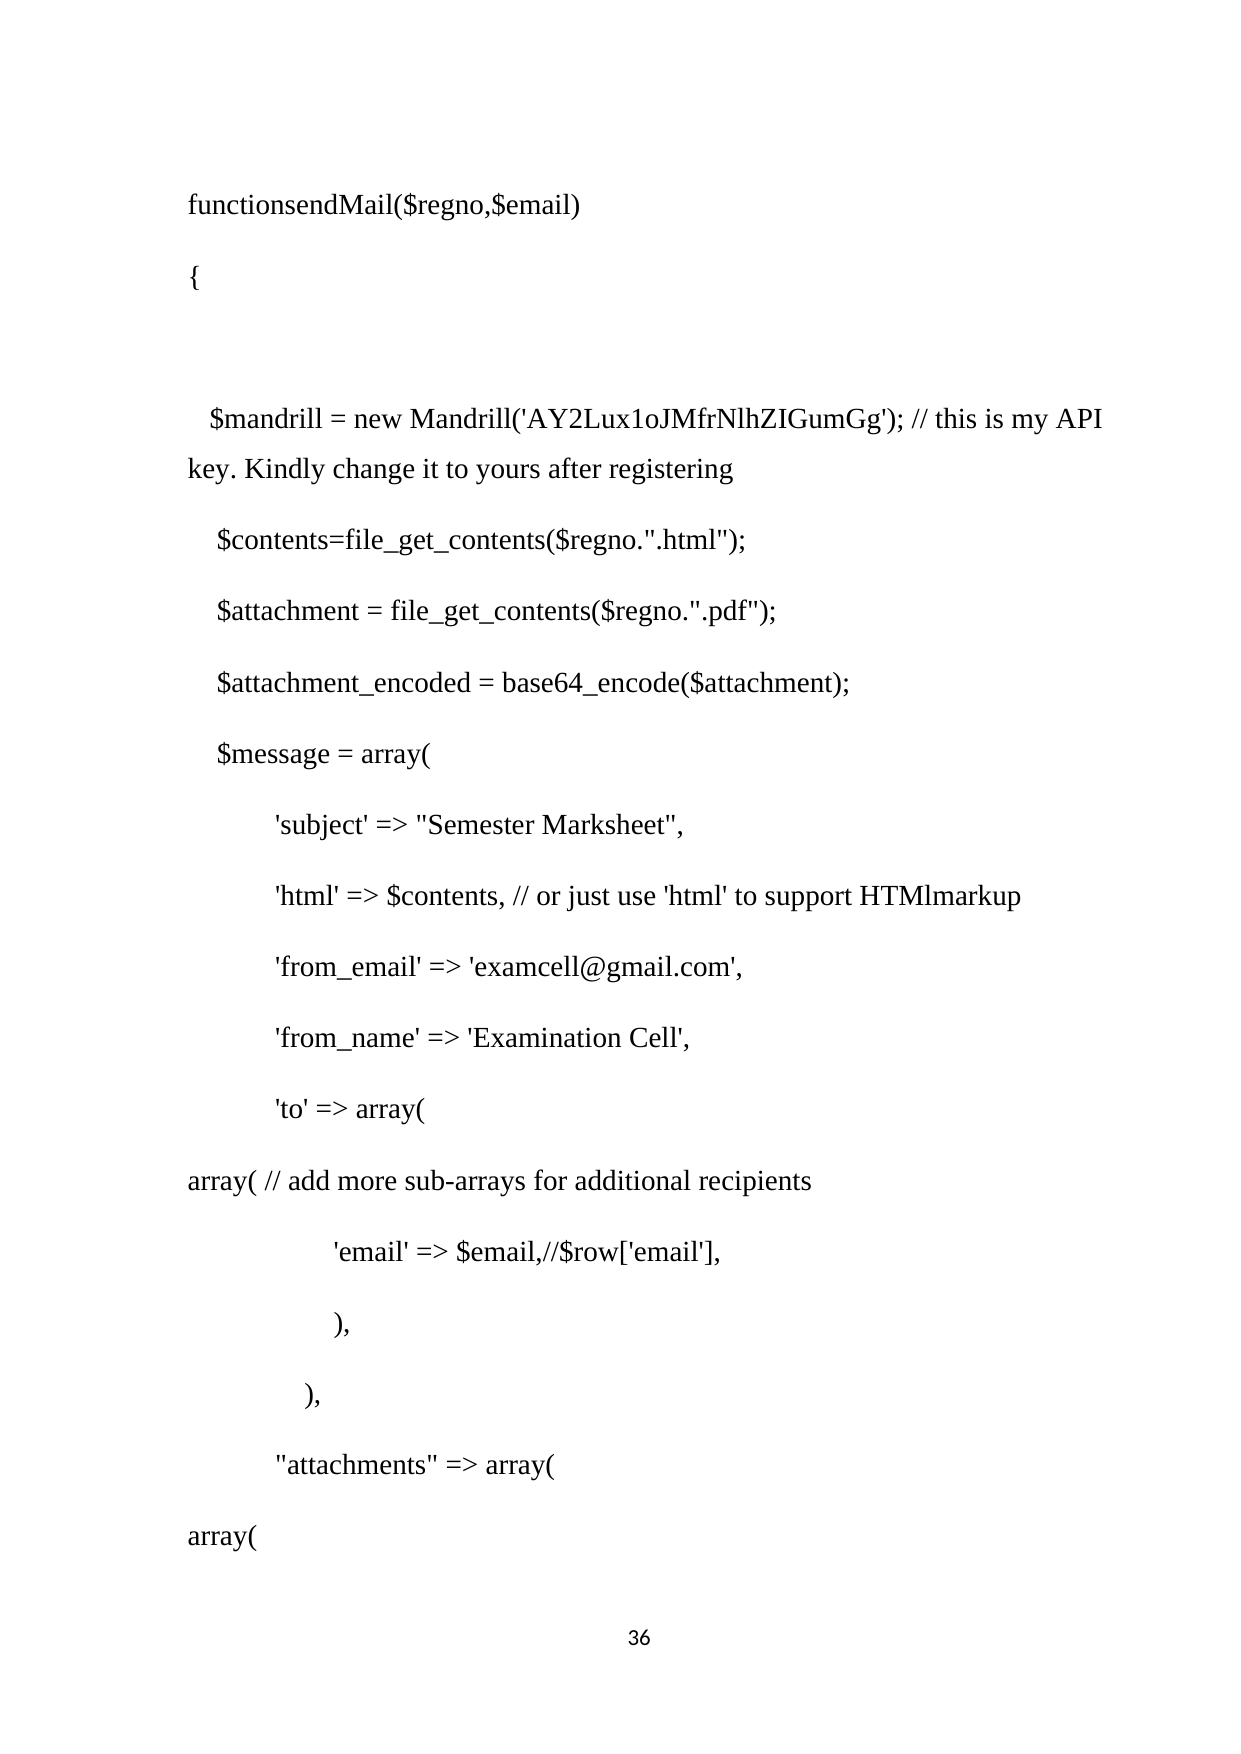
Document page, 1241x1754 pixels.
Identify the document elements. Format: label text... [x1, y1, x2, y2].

text 'to' => array( [187, 1092, 1128, 1125]
text 'from_email' => 'examcell@gmail.com', [187, 949, 1128, 983]
text $attachment_encoded = base64_encode($attachment); [187, 665, 1128, 698]
text { [187, 259, 1128, 292]
text $message = array( [187, 736, 1128, 769]
text array( [187, 1518, 1128, 1552]
text 'email' => $email,//$row['email'], [187, 1234, 1128, 1267]
text ), [187, 1305, 1128, 1338]
text ), [187, 1376, 1128, 1410]
text 'from_name' => 'Examination Cell', [187, 1020, 1128, 1054]
text 'html' => $contents, // or just use 'html' to support HTMlmarkup [187, 878, 1128, 912]
text $contents=file_get_contents($regno.".html"); [187, 522, 1128, 556]
text $attachment = file_get_contents($regno.".pdf"); [187, 593, 1128, 627]
text functionsendMail($regno,$email) [187, 187, 1128, 221]
text "attachments" => array( [187, 1447, 1128, 1481]
text 'subject' => "Semester Marksheet", [187, 807, 1128, 841]
text array( // add more sub-arrays for additional recipients [187, 1163, 1128, 1196]
text $mandrill = new Mandrill('AY2Lux1oJMfrNlhZIGumGg'); // this is my API key. Kindly change it to yours after registering [187, 401, 1128, 485]
